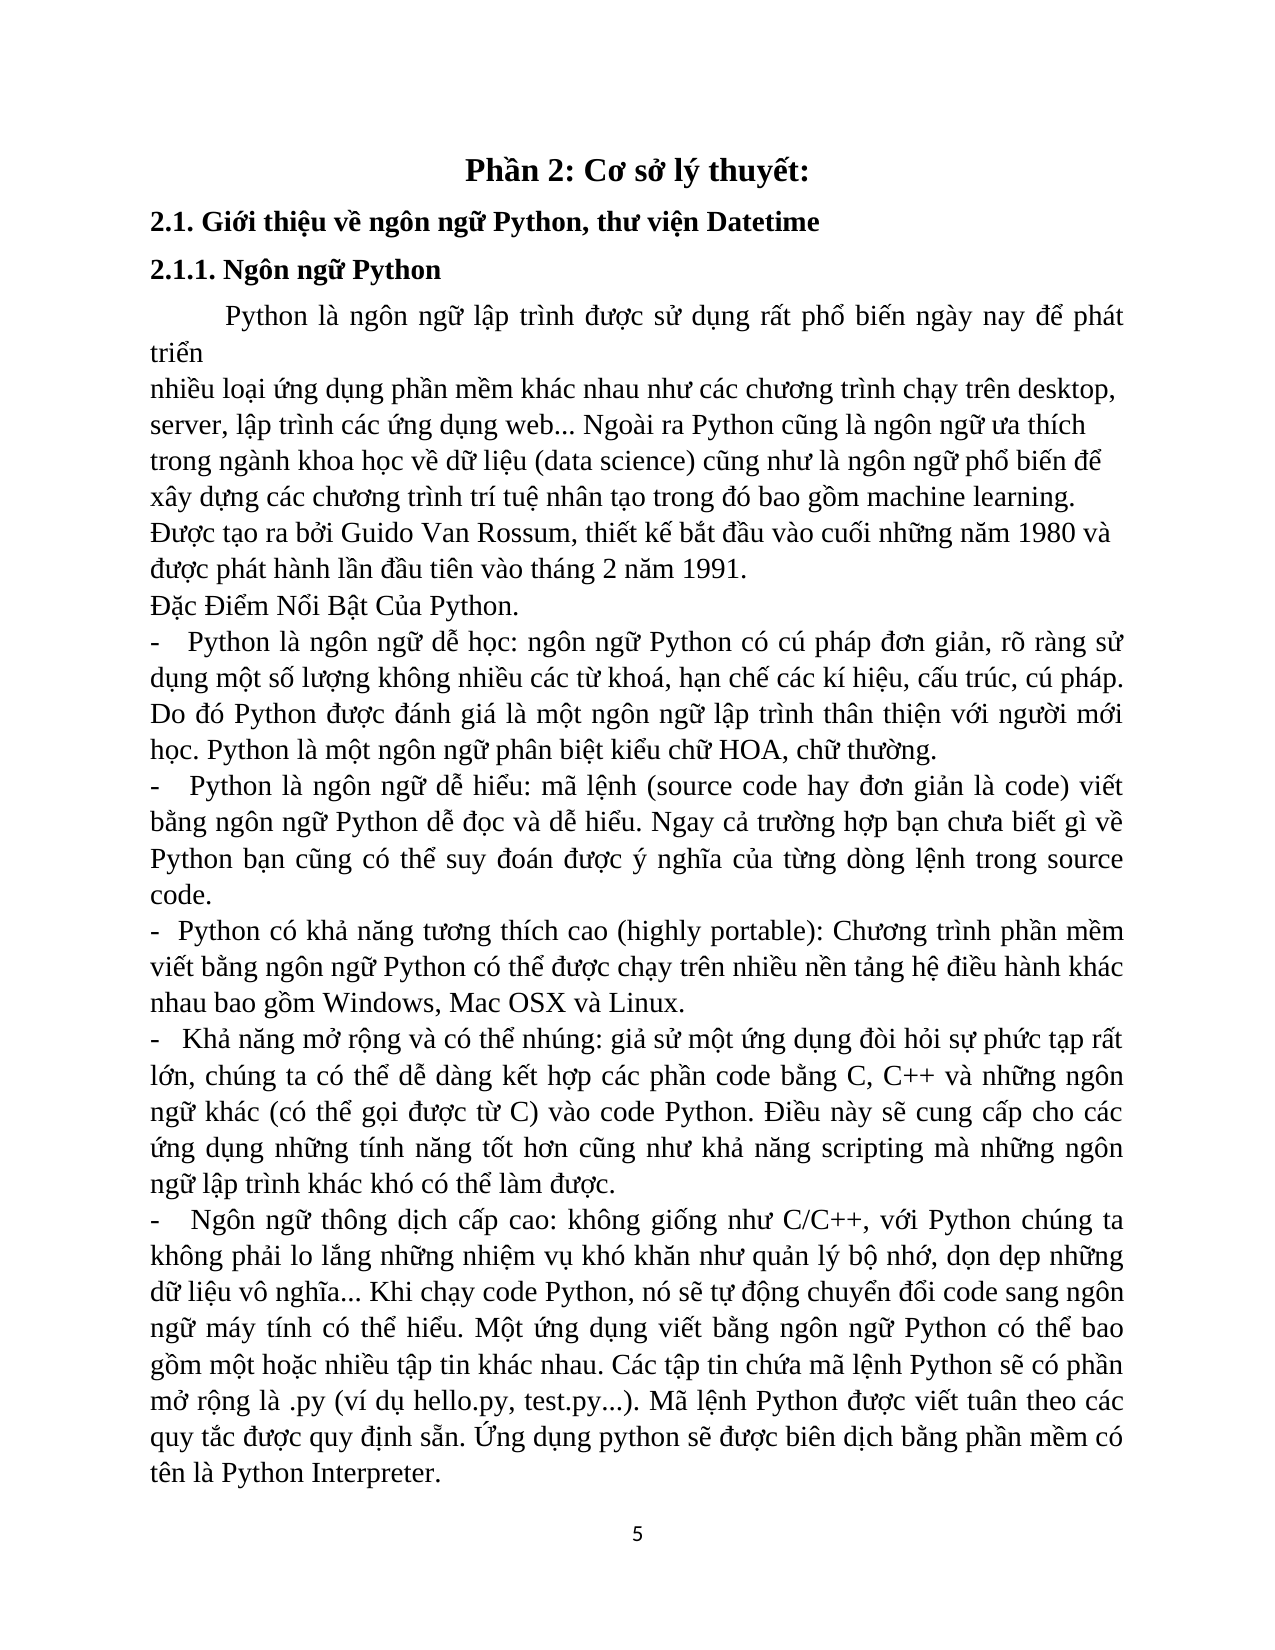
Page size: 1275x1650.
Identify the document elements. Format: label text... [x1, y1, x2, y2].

text - Khả năng mở rộng và có thể nhúng: giả sử một ứng dụng đòi hỏi sự phức tạp rất lớn, chúng ta có thể dễ dàng kết hợp các phần code bằng C, C++ và những ngôn ngữ khác (có thể gọi được từ C) vào code Python. Điều này sẽ cung cấp cho các ứng dụng những tính năng tốt hơn cũng như khả năng scripting mà những ngôn ngữ lập trình khác khó có thể làm được. [150, 1021, 1125, 1199]
text Được tạo ra bởi Guido Van Rossum, thiết kế bắt đầu vào cuối những năm 1980 và [150, 515, 1125, 549]
subtitle 2.1. Giới thiệu về ngôn ngữ Python, thư viện Datetime [150, 204, 1125, 237]
text server, lập trình các ứng dụng web... Ngoài ra Python cũng là ngôn ngữ ưa thích [150, 407, 1125, 441]
text - Python là ngôn ngữ dễ học: ngôn ngữ Python có cú pháp đơn giản, rõ ràng sử dụng một số lượng không nhiều các từ khoá, hạn chế các kí hiệu, cấu trúc, cú pháp. Do đó Python được đánh giá là một ngôn ngữ lập trình thân thiện với người mới học. Python là một ngôn ngữ phân biệt kiểu chữ HOA, chữ thường. [150, 624, 1125, 766]
text Python là ngôn ngữ lập trình được sử dụng rất phổ biến ngày nay để phát triển [150, 298, 1125, 368]
text - Python là ngôn ngữ dễ hiểu: mã lệnh (source code hay đơn giản là code) viết bằng ngôn ngữ Python dễ đọc và dễ hiểu. Ngay cả trường hợp bạn chưa biết gì về Python bạn cũng có thể suy đoán được ý nghĩa của từng dòng lệnh trong source code. [150, 768, 1125, 910]
subtitle Phần 2: Cơ sở lý thuyết: [150, 150, 1125, 188]
text - Ngôn ngữ thông dịch cấp cao: không giống như C/C++, với Python chúng ta không phải lo lắng những nhiệm vụ khó khăn như quản lý bộ nhớ, dọn dẹp những dữ liệu vô nghĩa... Khi chạy code Python, nó sẽ tự động chuyển đổi code sang ngôn ngữ máy tính có thể hiểu. Một ứng dụng viết bằng ngôn ngữ Python có thể bao gồm một hoặc nhiều tập tin khác nhau. Các tập tin chứa mã lệnh Python sẽ có phần mở rộng là .py (ví dụ hello.py, test.py...). Mã lệnh Python được viết tuân theo các quy tắc được quy định sẵn. Ứng dụng python sẽ được biên dịch bằng phần mềm có tên là Python Interpreter. [150, 1202, 1125, 1489]
text - Python có khả năng tương thích cao (highly portable): Chương trình phần mềm viết bằng ngôn ngữ Python có thể được chạy trên nhiều nền tảng hệ điều hành khác nhau bao gồm Windows, Mac OSX và Linux. [150, 913, 1125, 1019]
text trong ngành khoa học về dữ liệu (data science) cũng như là ngôn ngữ phổ biến để [150, 443, 1125, 477]
subtitle 2.1.1. Ngôn ngữ Python [150, 252, 1125, 286]
text nhiều loại ứng dụng phần mềm khác nhau như các chương trình chạy trên desktop, [150, 371, 1125, 404]
text Đặc Điểm Nổi Bật Của Python. [150, 588, 1125, 621]
text được phát hành lần đầu tiên vào tháng 2 năm 1991. [150, 552, 1125, 585]
text xây dựng các chương trình trí tuệ nhân tạo trong đó bao gồm machine learning. [150, 479, 1125, 513]
